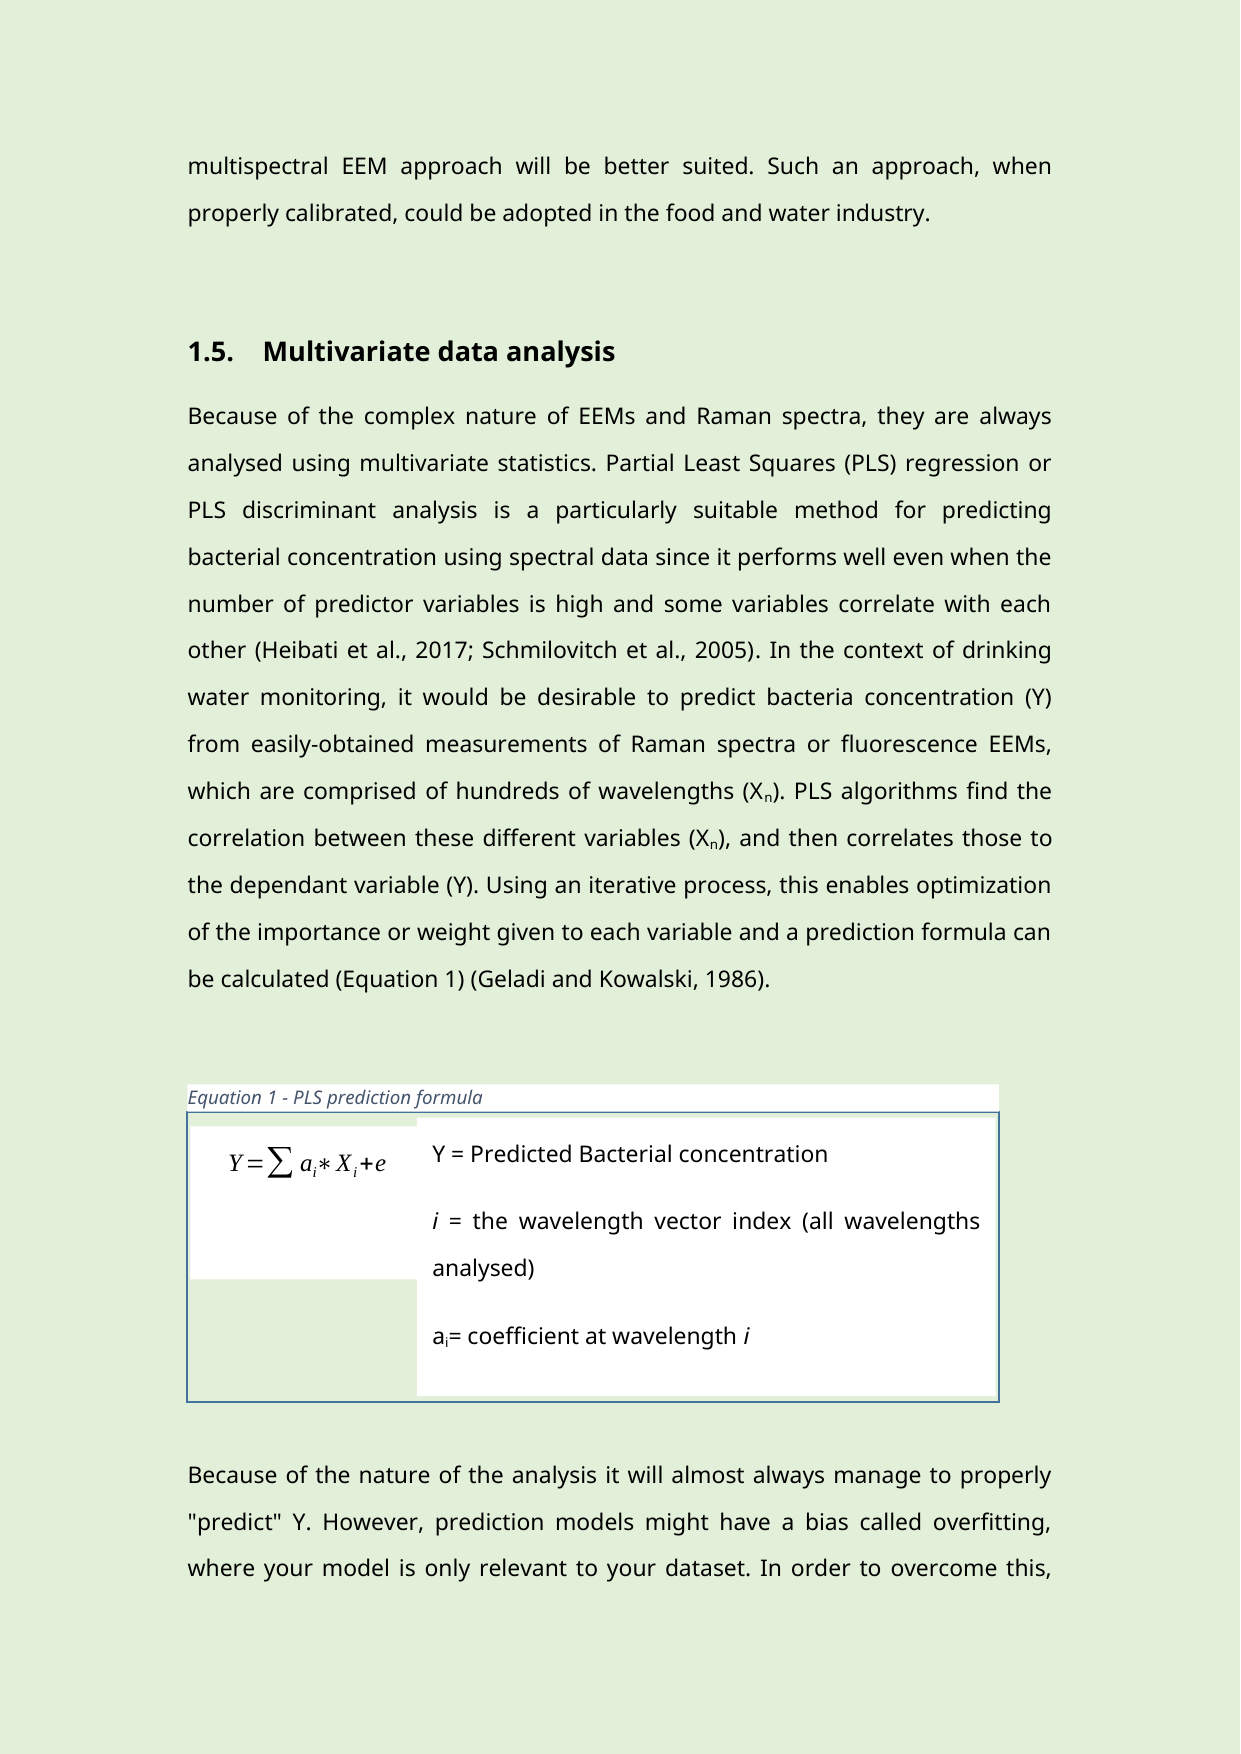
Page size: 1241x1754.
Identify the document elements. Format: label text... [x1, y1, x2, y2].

text Because of the complex nature of EEMs and Raman spectra, they are always analysed using multivariate statistics. Partial Least Squares (PLS) regression or PLS discriminant analysis is a particularly suitable method for predicting bacterial concentration using spectral data since it performs well even when the number of predictor variables is high and some variables correlate with each other (Heibati et al., 2017; Schmilovitch et al., 2005). In the context of drinking water monitoring, it would be desirable to predict bacteria concentration (Y) from easily-obtained measurements of Raman spectra or fluorescence EEMs, which are comprised of hundreds of wavelengths (Xn). PLS algorithms find the correlation between these different variables (Xn), and then correlates those to the dependant variable (Y). Using an iterative process, this enables optimization of the importance or weight given to each variable and a prediction formula can be calculated (Equation 1) (Geladi and Kowalski, 1986). [187, 400, 1053, 994]
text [187, 150, 1053, 228]
subtitle Multivariate data analysis [187, 332, 1053, 369]
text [187, 1098, 1053, 1583]
